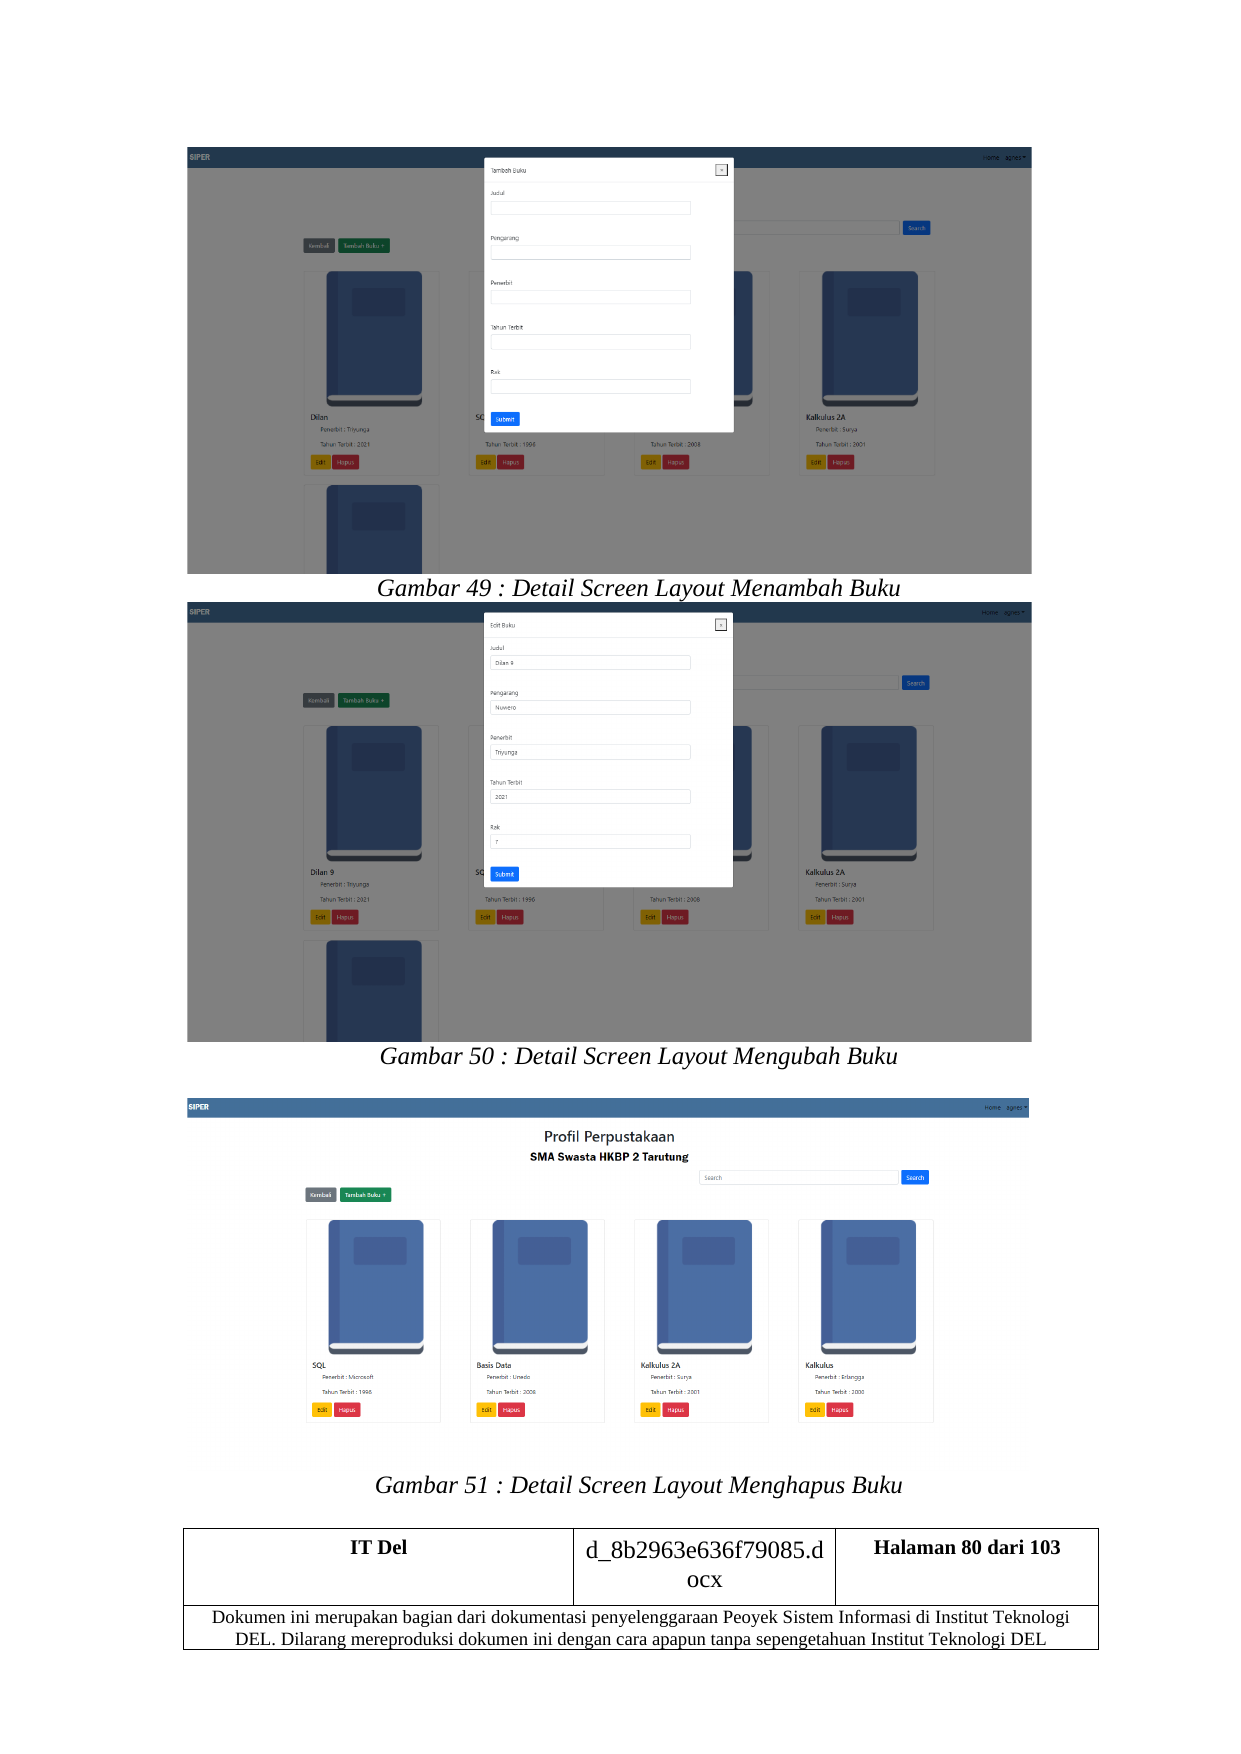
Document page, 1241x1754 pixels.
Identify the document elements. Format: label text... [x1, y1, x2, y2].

picture [187, 602, 1032, 1042]
picture [187, 1098, 1029, 1471]
text Gambar 49 : Detail Screen Layout Menambah Buku [187, 573, 1092, 602]
text Gambar 51 : Detail Screen Layout Menghapus Buku [187, 1470, 1092, 1499]
picture [187, 147, 1032, 574]
text Gambar 50 : Detail Screen Layout Mengubah Buku [187, 1041, 1092, 1070]
